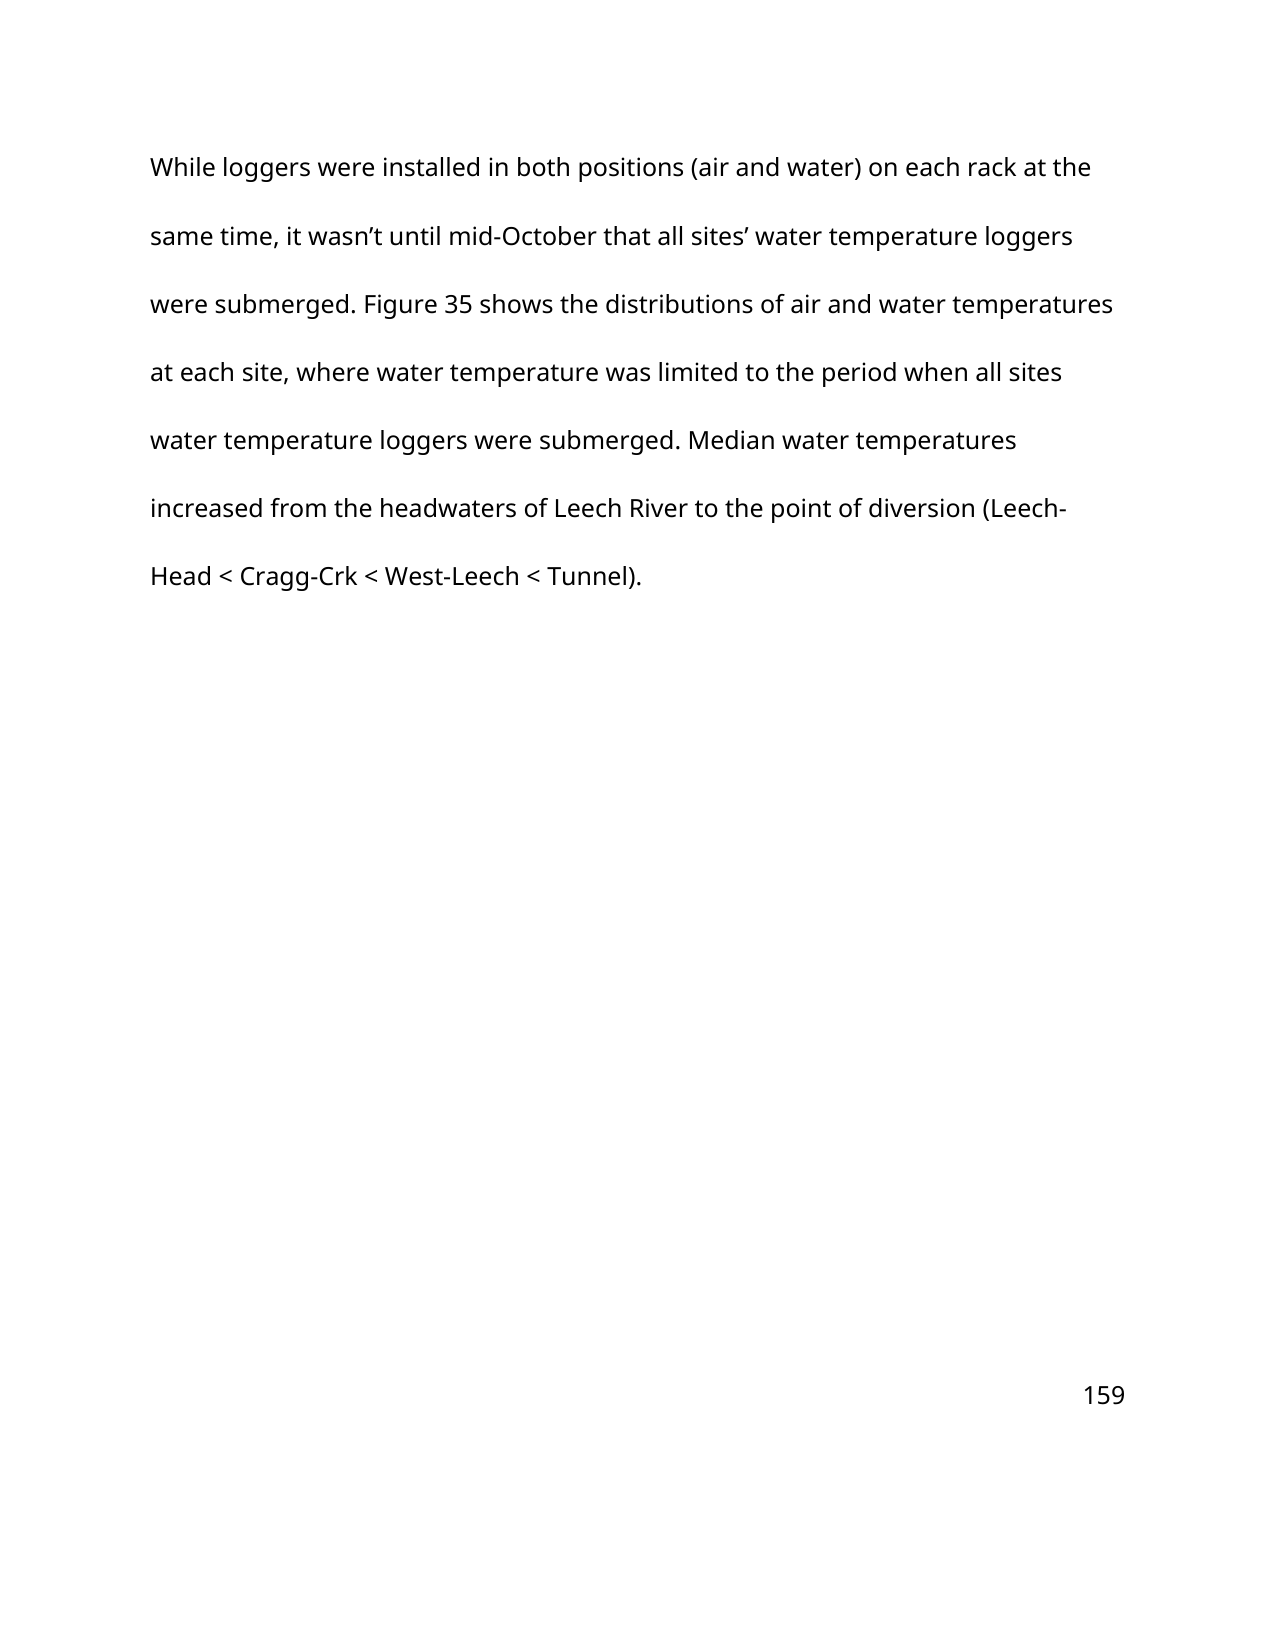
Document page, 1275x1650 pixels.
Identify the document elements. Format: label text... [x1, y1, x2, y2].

text While loggers were installed in both positions (air and water) on each rack at the same time, it wasn’t until mid-October that all sites’ water temperature loggers were submerged. Figure 35 shows the distributions of air and water temperatures at each site, where water temperature was limited to the period when all sites water temperature loggers were submerged. Median water temperatures increased from the headwaters of Leech River to the point of diversion (Leech-Head < Cragg-Crk < West-Leech < Tunnel). [150, 150, 1125, 593]
